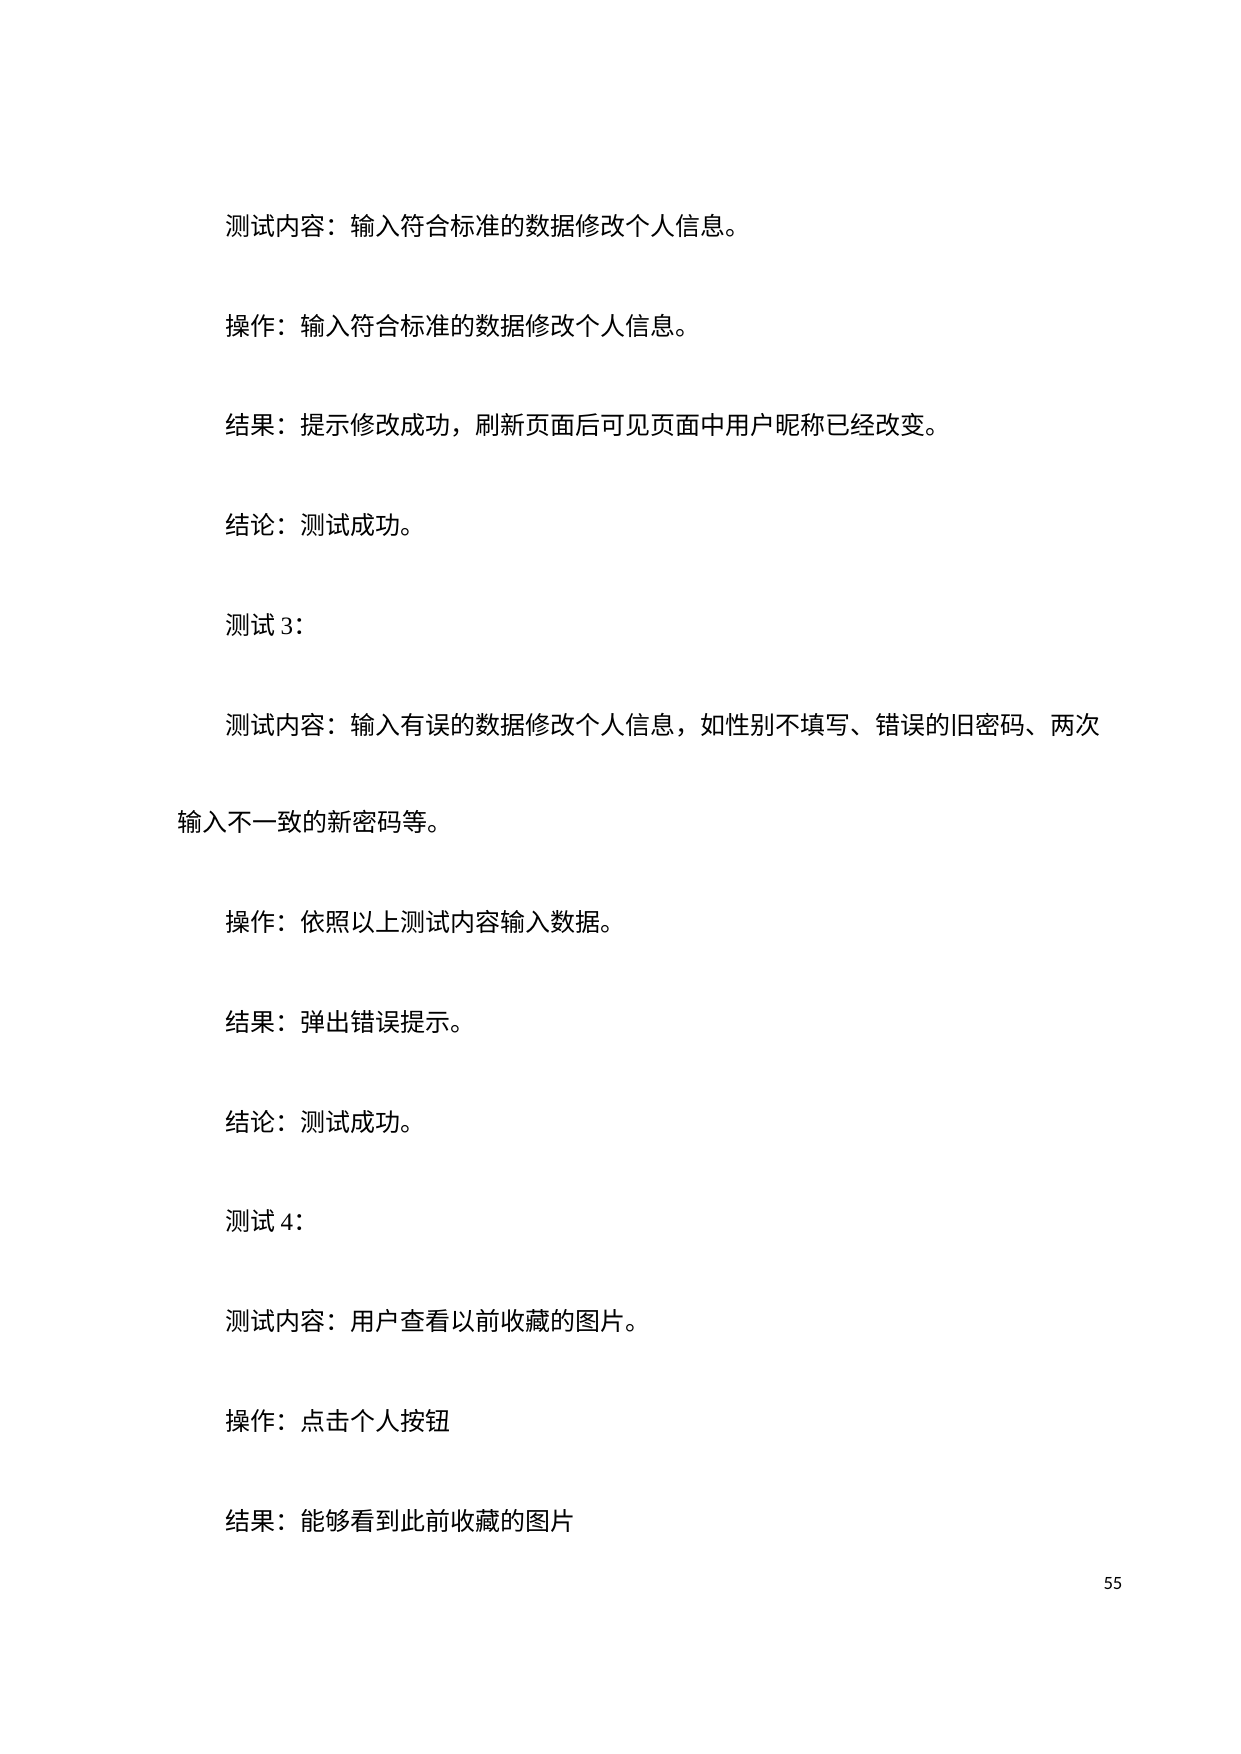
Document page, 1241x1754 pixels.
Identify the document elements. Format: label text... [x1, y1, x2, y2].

text 测试内容：输入符合标准的数据修改个人信息。 [177, 192, 1122, 257]
text 结论：测试成功。 [177, 491, 1122, 556]
text 结果：提示修改成功，刷新页面后可见页面中用户昵称已经改变。 [177, 391, 1122, 456]
text 操作：依照以上测试内容输入数据。 [177, 888, 1122, 953]
text 结果：能够看到此前收藏的图片 [177, 1487, 1122, 1552]
text 操作：输入符合标准的数据修改个人信息。 [177, 292, 1122, 357]
text 测试4： [177, 1187, 1122, 1252]
text 结果：弹出错误提示。 [177, 988, 1122, 1053]
text 测试内容：用户查看以前收藏的图片。 [177, 1287, 1122, 1352]
text 结论：测试成功。 [177, 1088, 1122, 1153]
text 操作：点击个人按钮 [177, 1387, 1122, 1452]
text 测试3： [177, 591, 1122, 656]
text 测试内容：输入有误的数据修改个人信息，如性别不填写、错误的旧密码、两次输入不一致的新密码等。 [177, 691, 1122, 853]
